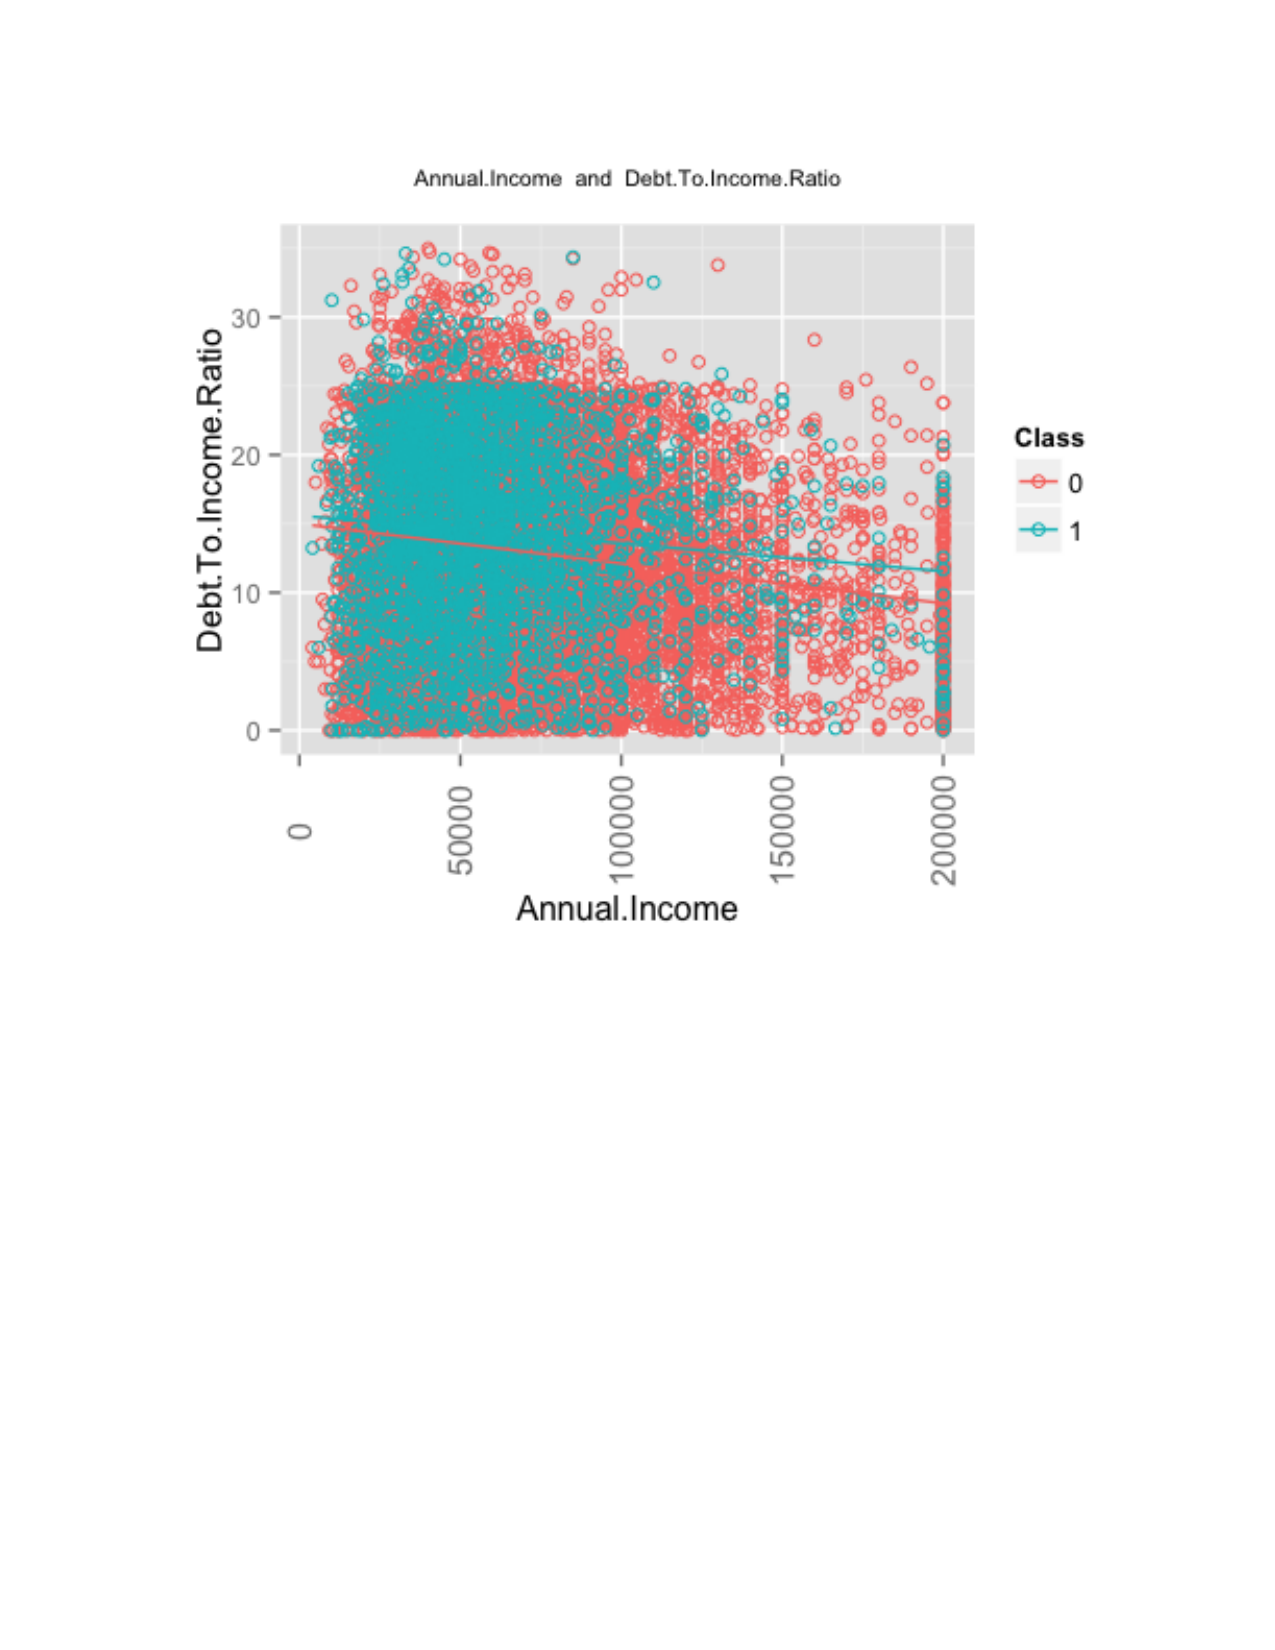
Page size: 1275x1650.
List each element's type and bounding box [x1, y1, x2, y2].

picture [168, 150, 1169, 950]
